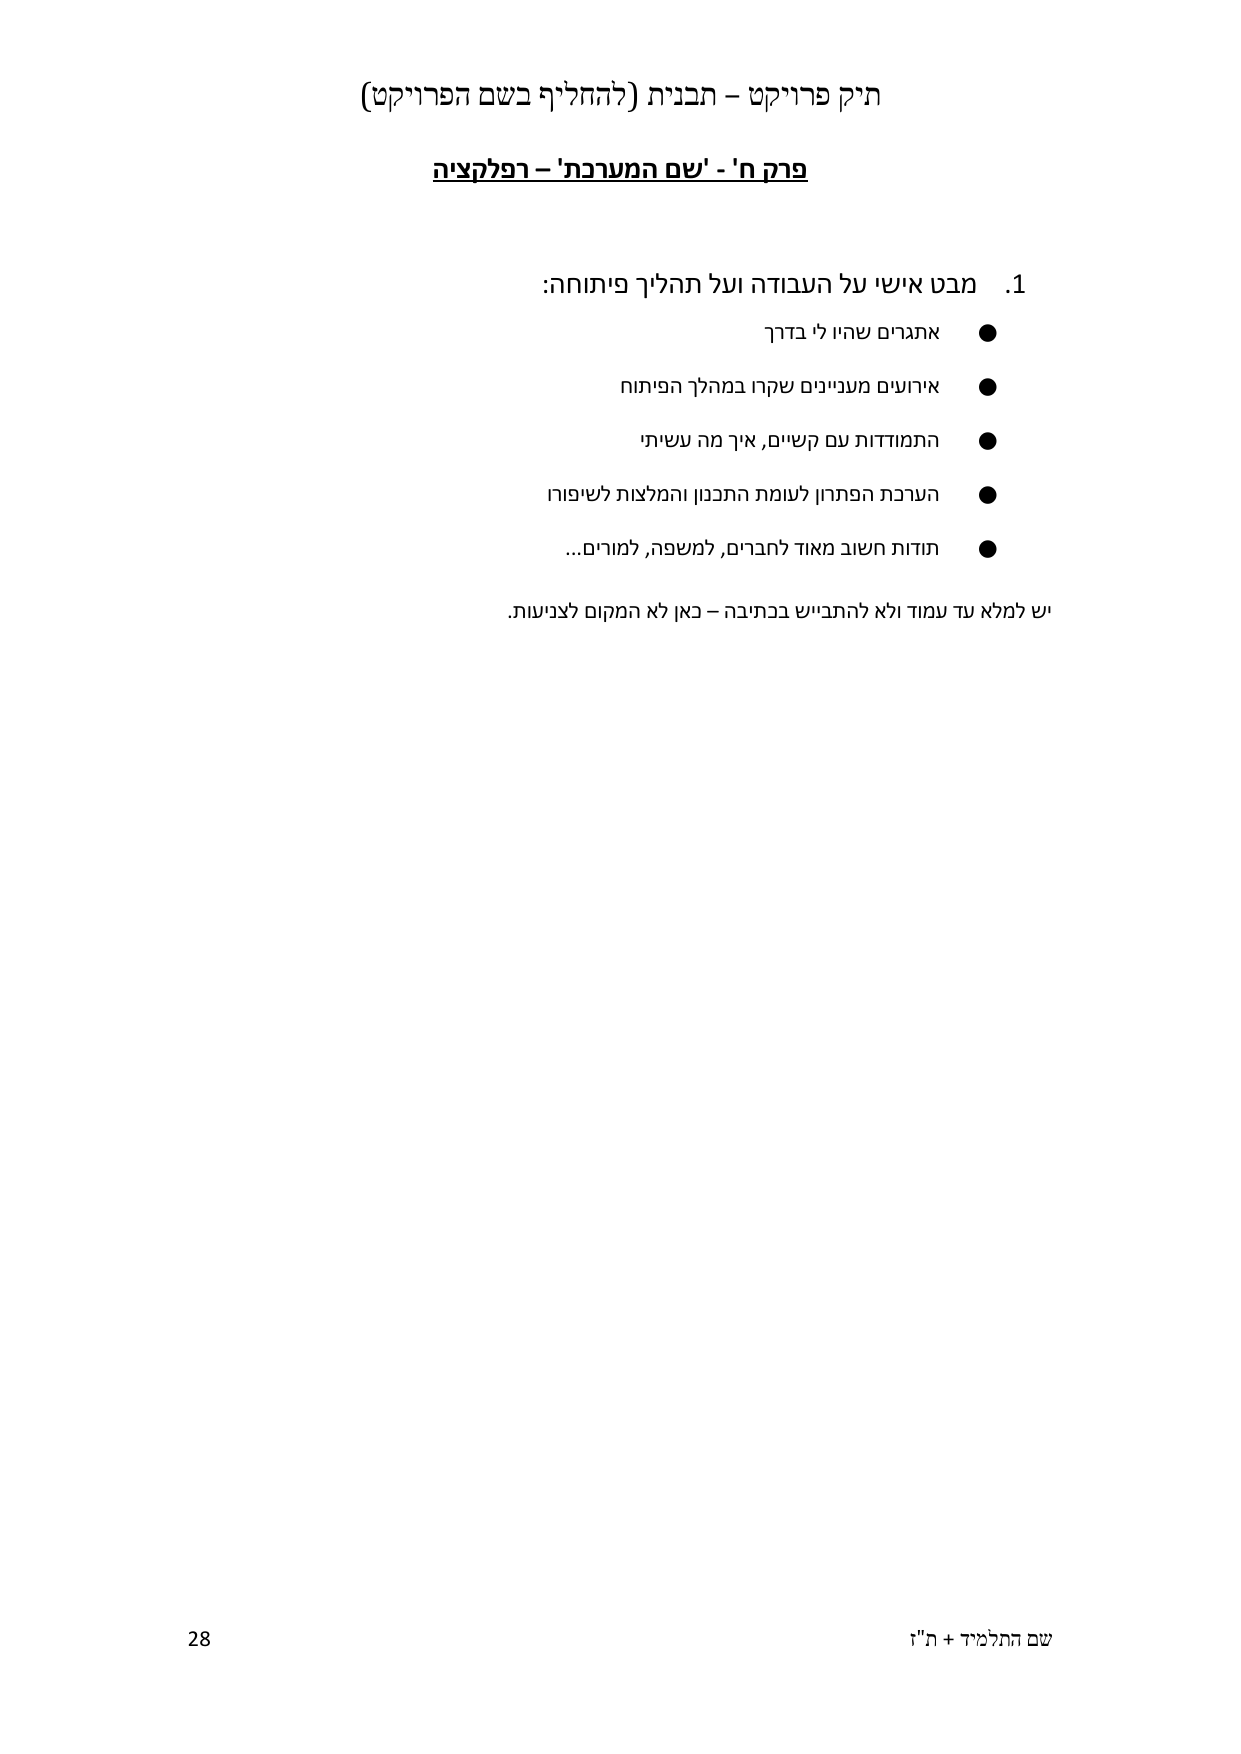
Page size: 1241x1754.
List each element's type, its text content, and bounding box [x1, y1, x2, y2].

list תודות חשוב מאוד לחברים, למשפה, למורים... [187, 522, 978, 568]
list אתגרים שהיו לי בדרך [187, 306, 978, 353]
text יש למלא עד עמוד ולא להתבייש בכתיבה – כאן לא המקום לצניעות. [187, 596, 1053, 624]
list הערכת הפתרון לעומת התכנון והמלצות לשיפורו [187, 468, 978, 514]
list אירועים מעניינים שקרו במהלך הפיתוח [187, 360, 978, 407]
list התמודדות עם קשיים, איך מה עשיתי [187, 414, 978, 461]
text פרק ח' - 'שם המערכת' – רפלקציה [187, 150, 1053, 186]
list מבט אישי על העבודה ועל תהליך פיתוחה: [187, 265, 1015, 300]
